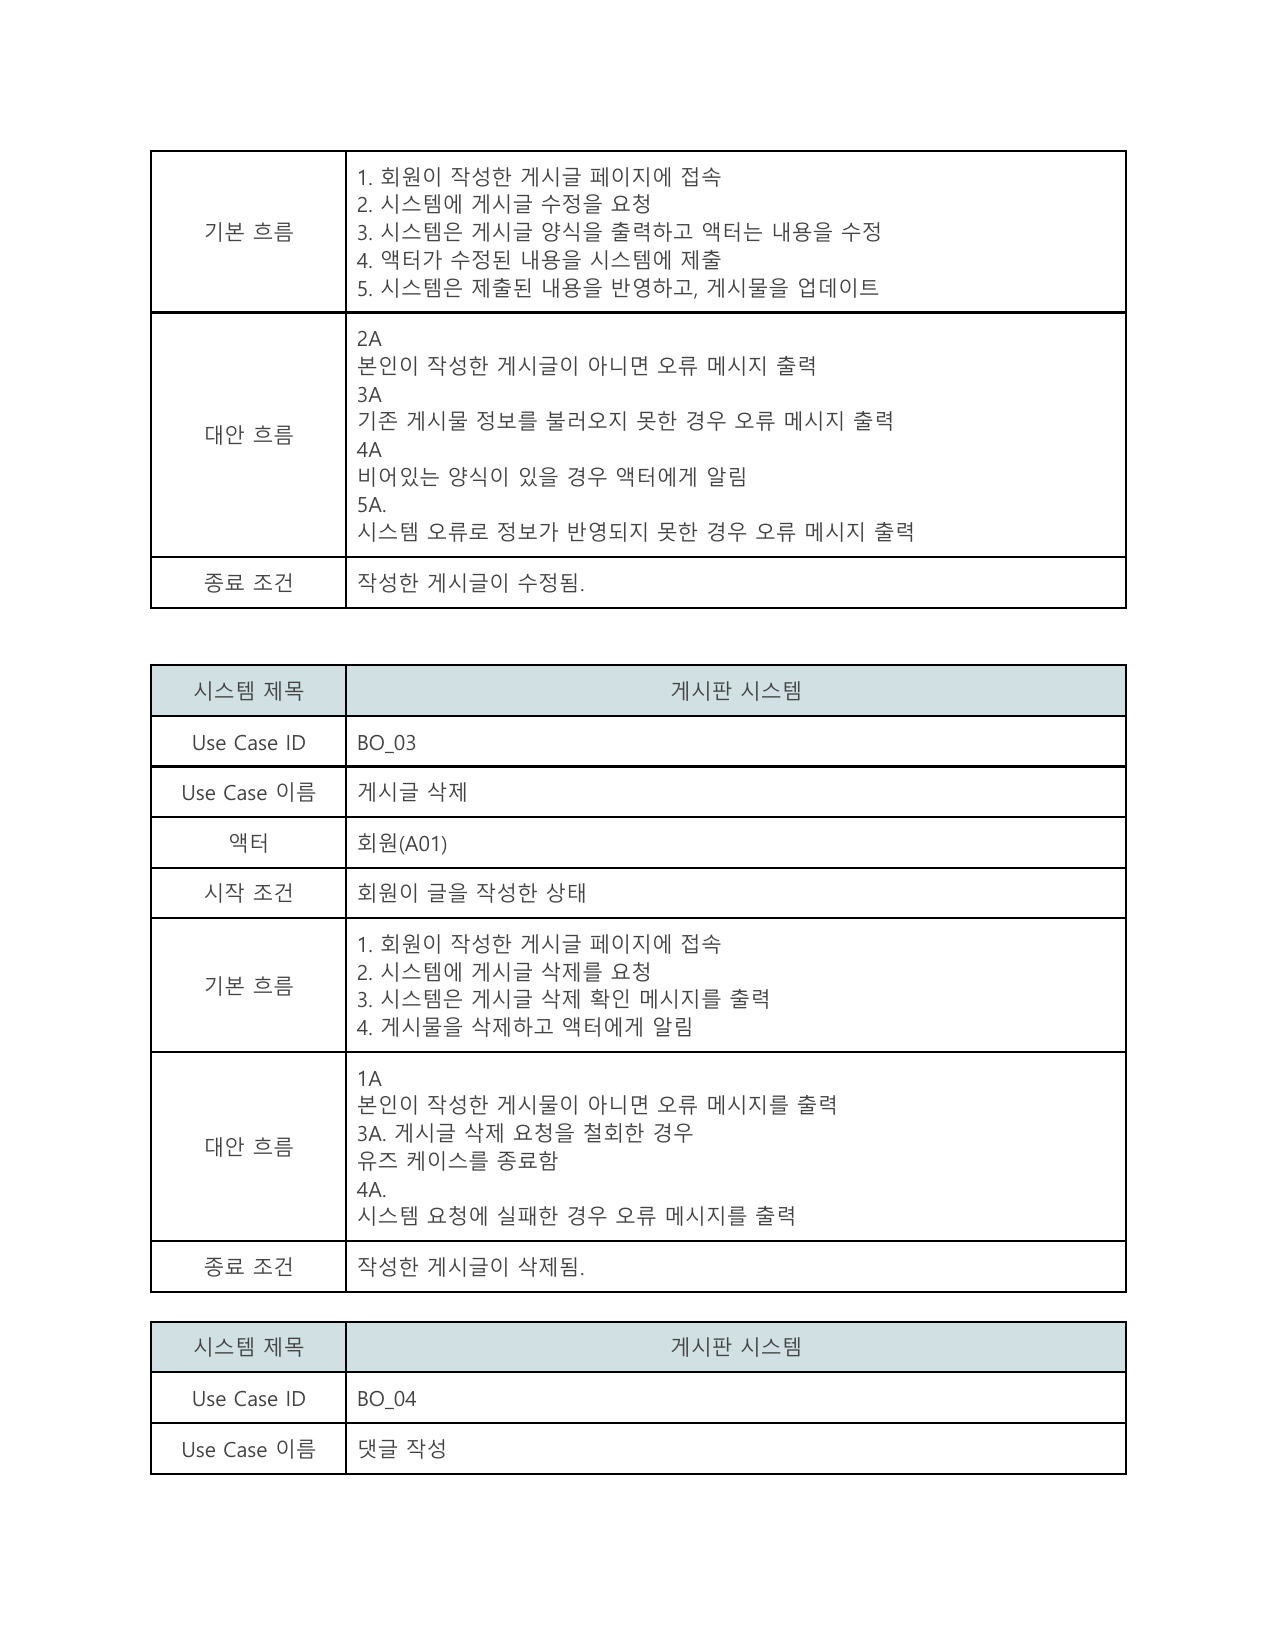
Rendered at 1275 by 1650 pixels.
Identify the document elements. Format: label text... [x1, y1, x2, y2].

table_cell BO_04 [347, 1373, 1125, 1422]
table_cell Use Case ID [152, 717, 345, 765]
table_header 게시판 시스템 [347, 666, 1125, 715]
table_cell 대안 흐름 [152, 314, 345, 556]
table_cell Use Case 이름 [152, 1424, 345, 1472]
table_cell 1A 본인이 작성한 게시물이 아니면 오류 메시지를 출력 3A. 게시글 삭제 요청을 철회한 경우 유즈 케이스를 종료함 4A. 시스템 요청에 실패한 경우 오류 메시지를 출력 [347, 1053, 1125, 1240]
table_header 시스템 제목 [152, 666, 345, 715]
table_cell BO_03 [347, 717, 1125, 765]
table_cell 회원(A01) [347, 818, 1125, 867]
table_cell 액터 [152, 818, 345, 867]
table_cell 작성한 게시글이 수정됨. [347, 558, 1125, 607]
table_cell 시작 조건 [152, 869, 345, 917]
table_cell Use Case 이름 [152, 768, 345, 816]
table_header 시스템 제목 [152, 1323, 345, 1371]
table_cell 작성한 게시글이 삭제됨. [347, 1242, 1125, 1291]
table_cell 2A 본인이 작성한 게시글이 아니면 오류 메시지 출력 3A 기존 게시물 정보를 불러오지 못한 경우 오류 메시지 출력 4A 비어있는 양식이 있을 경우 액터에게 알림 5A. 시스템 오류로 정보가 반영되지 못한 경우 오류 메시지 출력 [347, 314, 1125, 556]
table_cell 1. 회원이 작성한 게시글 페이지에 접속 2. 시스템에 게시글 삭제를 요청 3. 시스템은 게시글 삭제 확인 메시지를 출력 4. 게시물을 삭제하고 액터에게 알림 [347, 919, 1125, 1051]
table_cell 게시글 삭제 [347, 768, 1125, 816]
table_cell 종료 조건 [152, 1242, 345, 1291]
table_cell 1. 회원이 작성한 게시글 페이지에 접속 2. 시스템에 게시글 수정을 요청 3. 시스템은 게시글 양식을 출력하고 액터는 내용을 수정 4. 액터가 수정된 내용을 시스템에 제출 5. 시스템은 제출된 내용을 반영하고, 게시물을 업데이트 [347, 152, 1125, 311]
table_cell 기본 흐름 [152, 919, 345, 1051]
table_cell 회원이 글을 작성한 상태 [347, 869, 1125, 917]
table_cell 종료 조건 [152, 558, 345, 607]
table_cell Use Case ID [152, 1373, 345, 1422]
table_cell 기본 흐름 [152, 152, 345, 311]
table_cell 댓글 작성 [347, 1424, 1125, 1472]
table_header 게시판 시스템 [347, 1323, 1125, 1371]
table_cell 대안 흐름 [152, 1053, 345, 1240]
